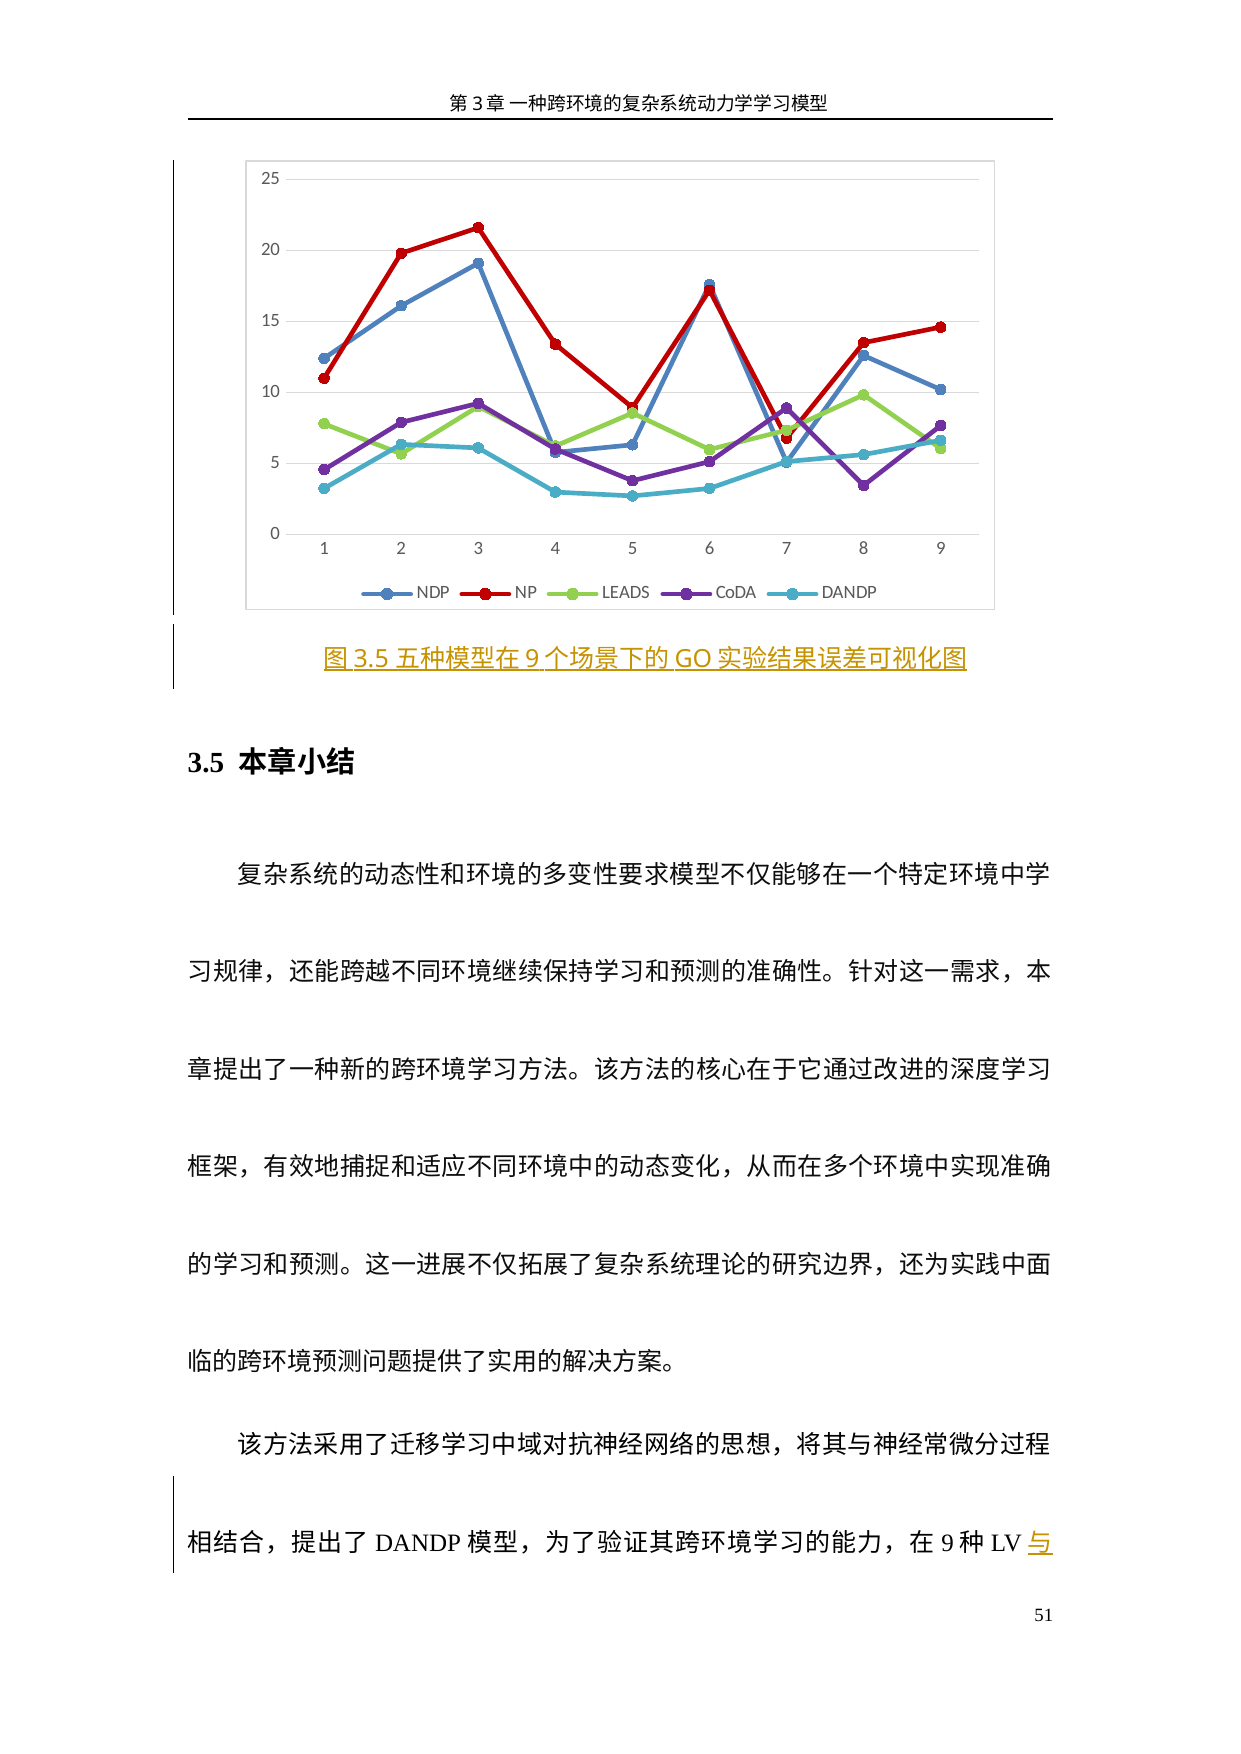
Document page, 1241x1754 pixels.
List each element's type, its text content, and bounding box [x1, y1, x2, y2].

subtitle 3.5 本章小结 [187, 727, 1053, 792]
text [187, 1411, 1053, 1573]
text 复杂系统的动态性和环境的多变性要求模型不仅能够在一个特定环境中学习规律，还能跨越不同环境继续保持学习和预测的准确性。针对这一需求，本章提出了一种新的跨环境学习方法。该方法的核心在于它通过改进的深度学习框架，有效地捕捉和适应不同环境中的动态变化，从而在多个环境中实现准确的学习和预测。这一进展不仅拓展了复杂系统理论的研究边界，还为实践中面临的跨环境预测问题提供了实用的解决方案。 [187, 840, 1053, 1392]
